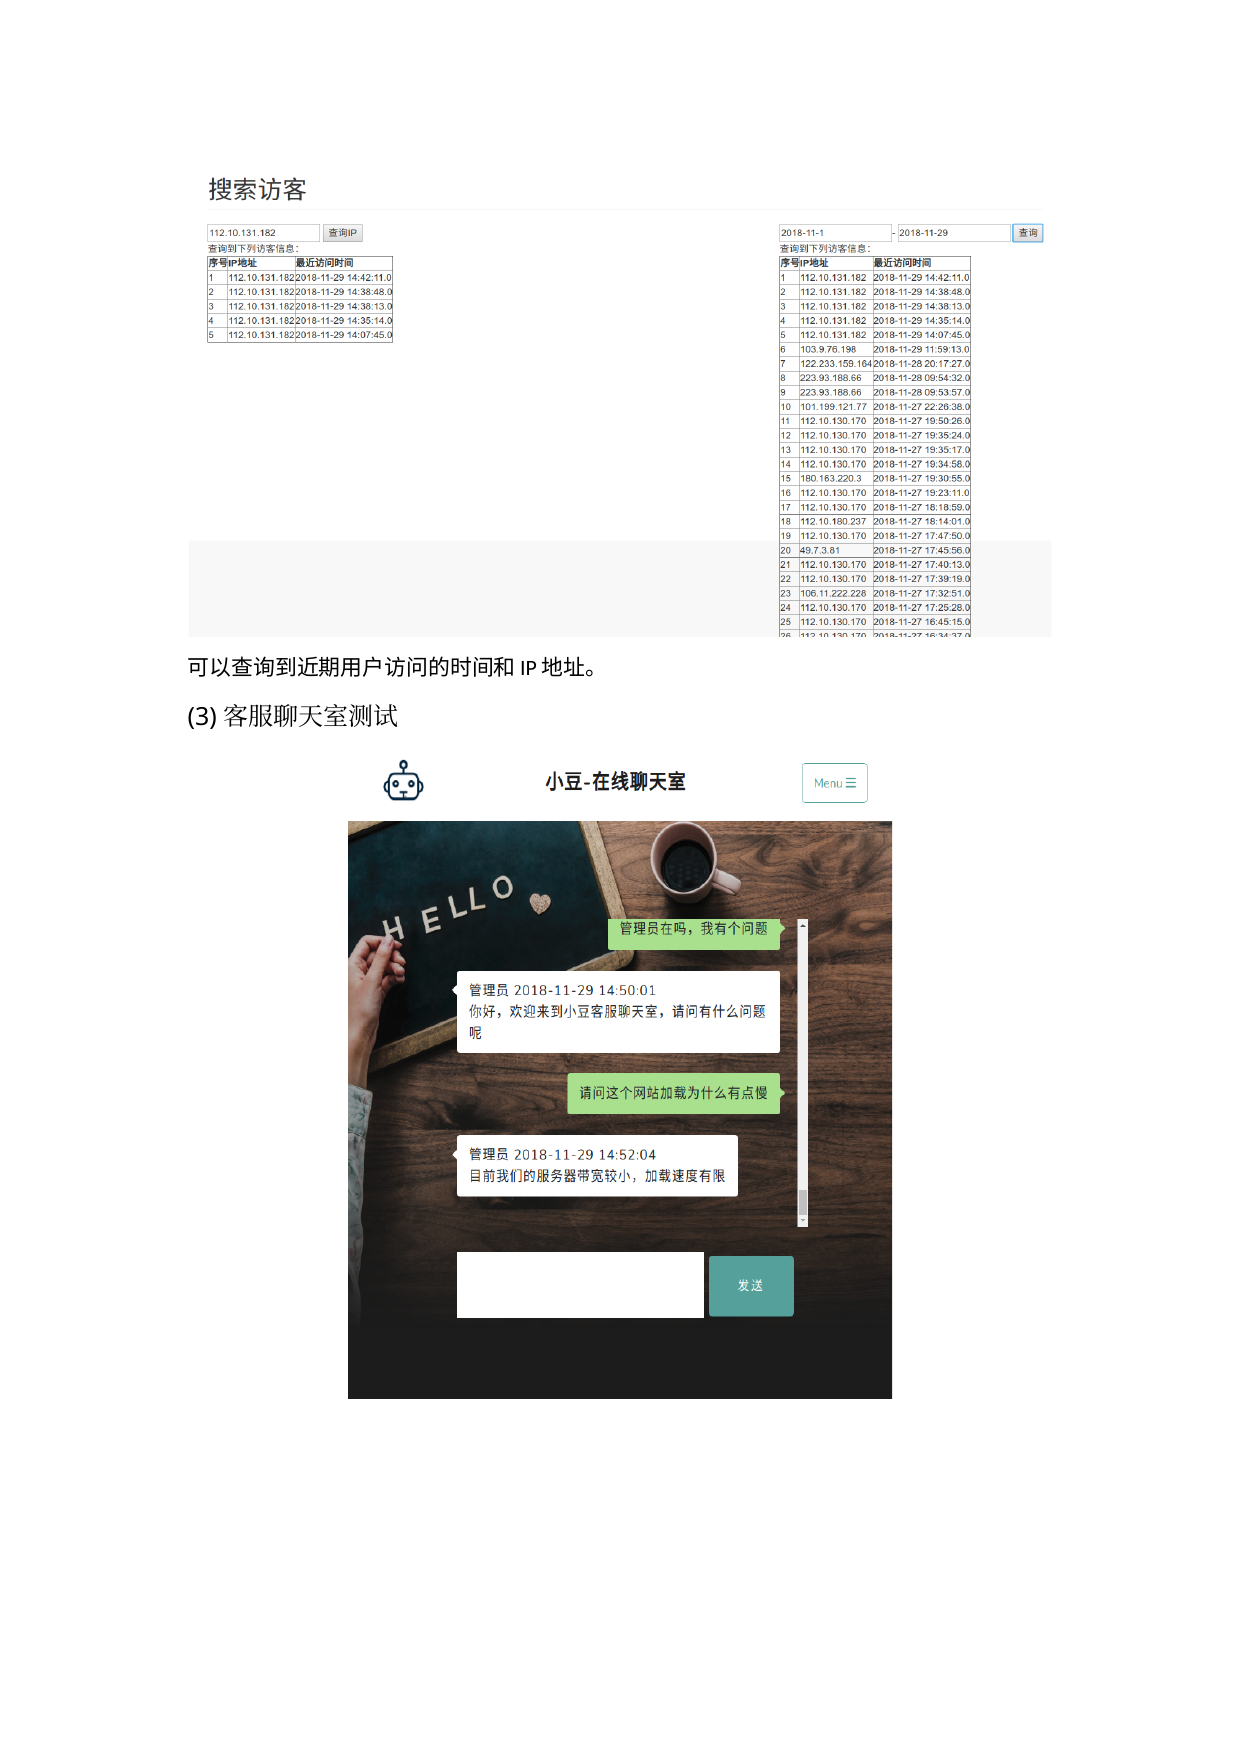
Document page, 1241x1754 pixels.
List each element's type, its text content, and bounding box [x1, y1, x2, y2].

text 可以查询到近期用户访问的时间和IP地址。 [187, 649, 1053, 682]
picture [348, 747, 893, 1399]
text (3) 客服聊天室测试 [187, 682, 1053, 747]
picture [188, 162, 1052, 637]
